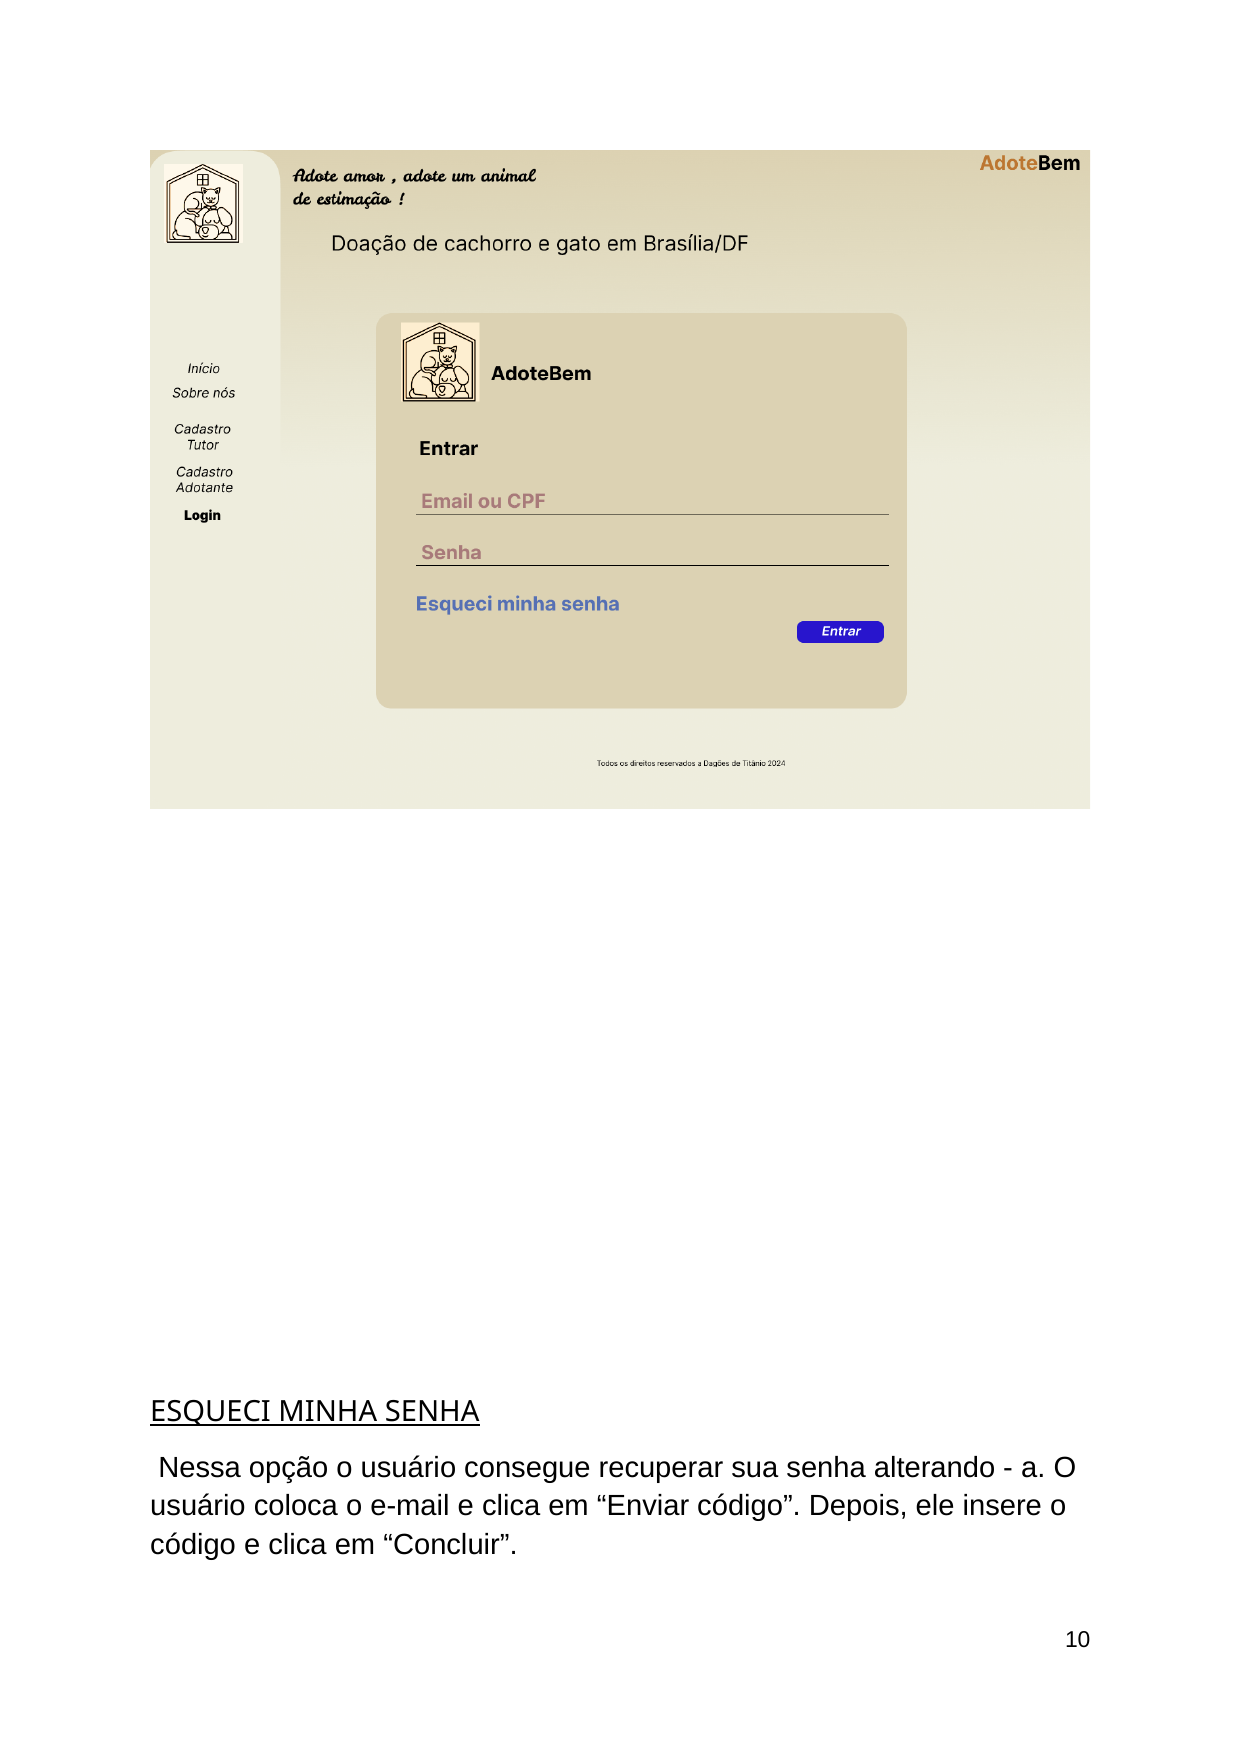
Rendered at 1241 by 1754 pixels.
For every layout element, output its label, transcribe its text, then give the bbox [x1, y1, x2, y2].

picture [150, 150, 1091, 809]
text Nessa opção o usuário consegue recuperar sua senha alterando - a. O usuário coloca o e-mail e clica em “Enviar código”. Depois, ele insere o código e clica em “Concluir”. [150, 1450, 1090, 1560]
text Esqueci minha senha [150, 1390, 1090, 1430]
